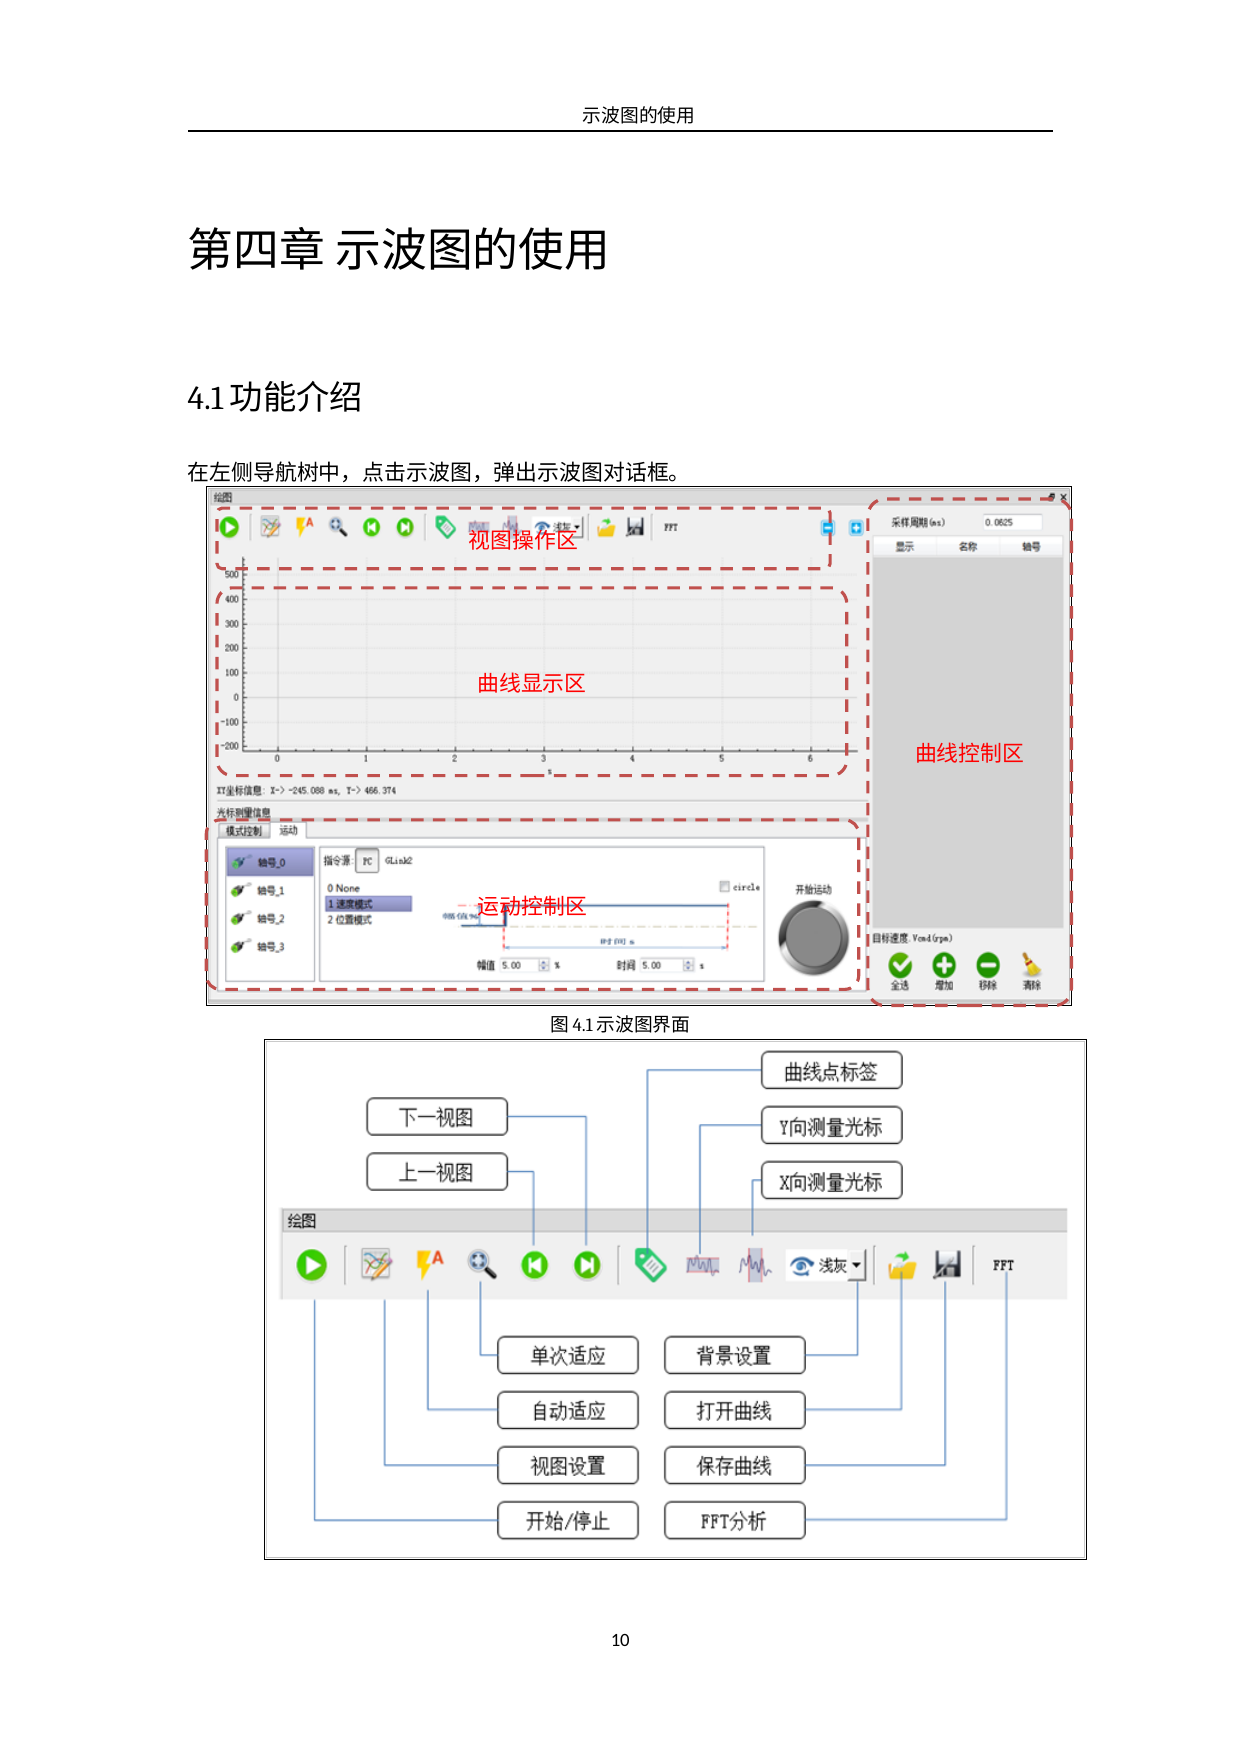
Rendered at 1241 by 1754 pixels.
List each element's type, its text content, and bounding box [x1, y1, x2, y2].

picture [207, 487, 1071, 1005]
text 图4.1 示波图界面 [187, 1007, 1053, 1039]
subtitle 第四章 示波图的使用 [187, 197, 1053, 295]
text 在左侧导航树中，点击示波图，弹出示波图对话框。 [187, 454, 1053, 487]
subtitle 4.1功能介绍 [187, 362, 1053, 427]
picture [265, 1040, 1086, 1559]
